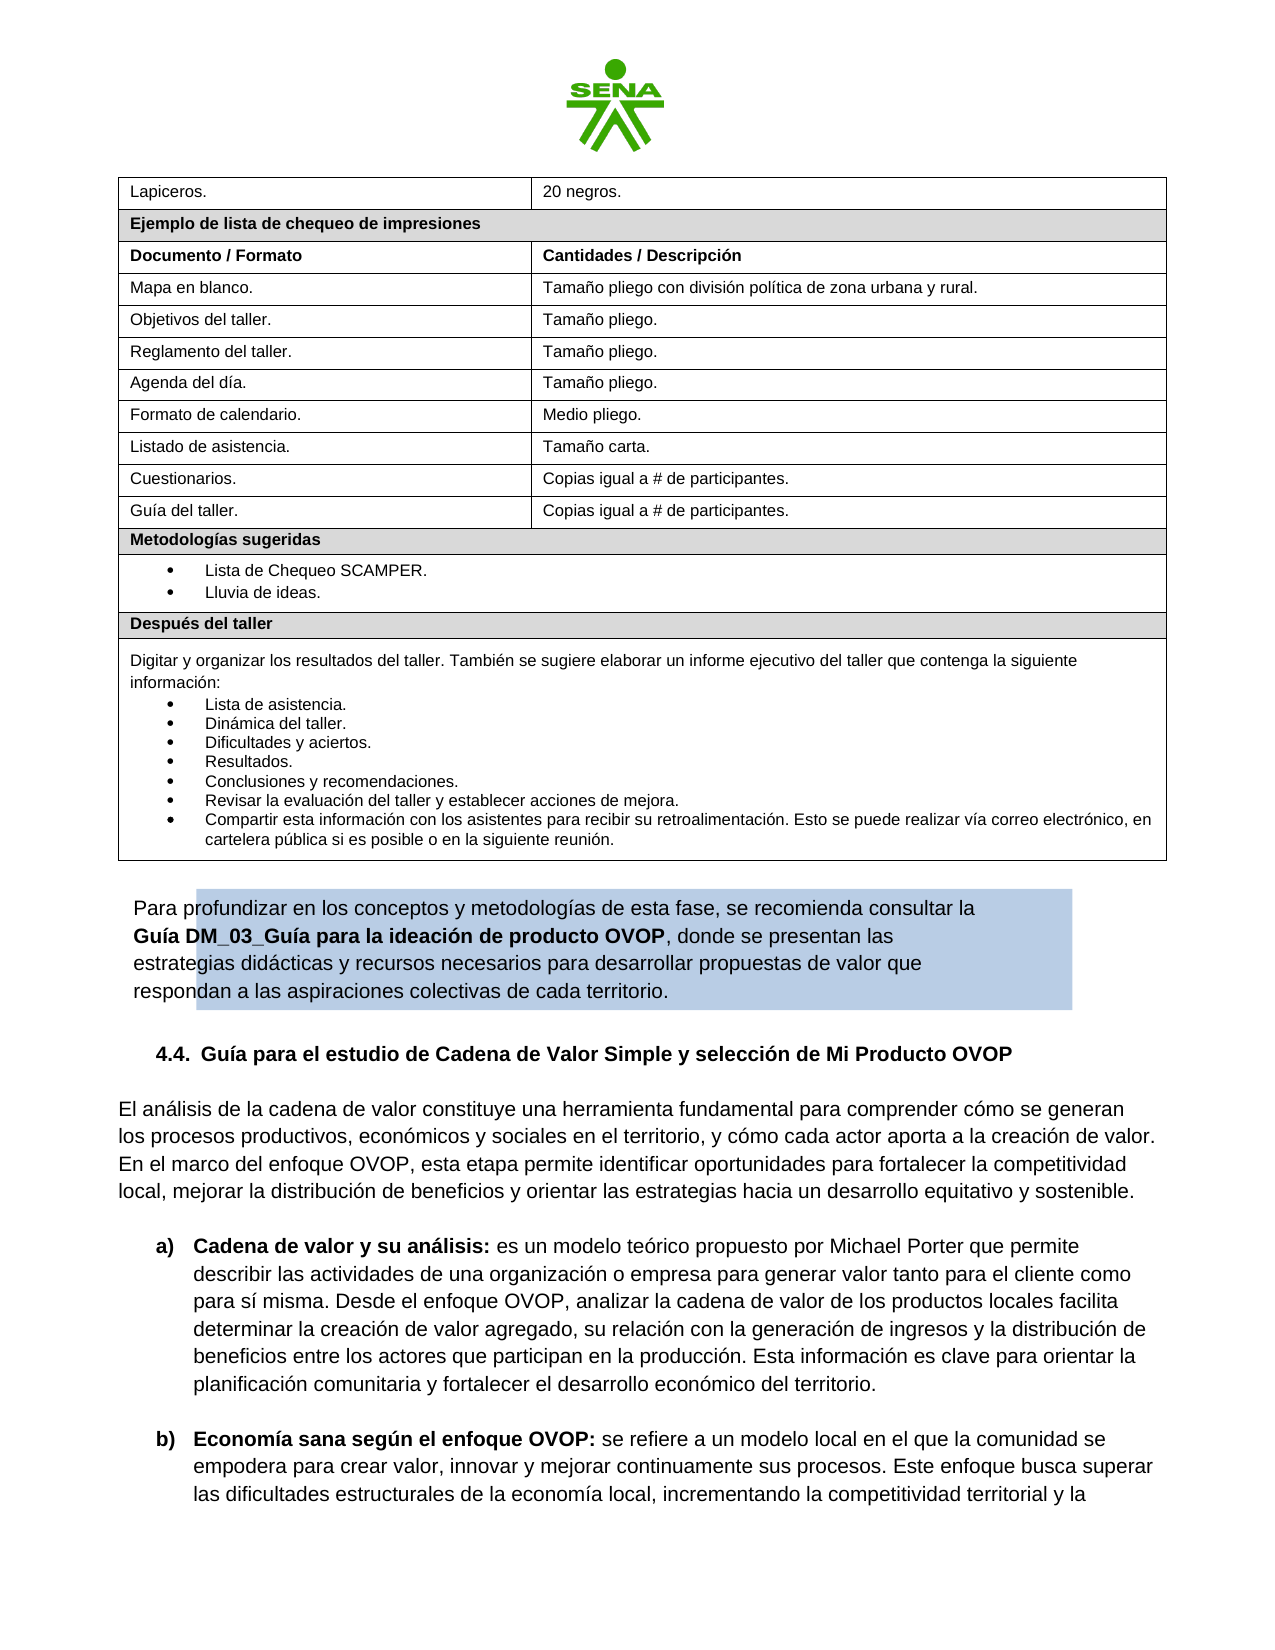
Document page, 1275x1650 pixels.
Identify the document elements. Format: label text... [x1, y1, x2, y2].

table_cell Medio pliego. [532, 401, 1166, 432]
table_cell Metodologías sugeridas [119, 529, 1166, 554]
table_cell Objetivos del taller. [119, 306, 531, 337]
table_cell Listado de asistencia. [119, 433, 531, 464]
table_cell Tamaño pliego. [532, 306, 1166, 337]
table_cell Copias igual a # de participantes. [532, 497, 1166, 528]
table_cell Guía del taller. [119, 497, 531, 528]
table_cell Después del taller [119, 613, 1166, 638]
table_cell Lista de Chequeo SCAMPER. Lluvia de ideas. [119, 555, 1166, 612]
table_cell Tamaño pliego. [532, 338, 1166, 368]
text El análisis de la cadena de valor constituye una herramienta fundamental para comprender cómo se generan los procesos productivos, económicos y sociales en el territorio, y cómo cada actor aporta a la creación de valor. En el marco del enfoque OVOP, esta etapa permite identificar oportunidades para fortalecer la competitividad local, mejorar la distribución de beneficios y orientar las estrategias hacia un desarrollo equitativo y sostenible. [118, 1096, 1157, 1203]
table_cell Ejemplo de lista de chequeo de impresiones [119, 210, 1166, 241]
table_cell Tamaño pliego con división política de zona urbana y rural. [532, 274, 1166, 305]
table_cell Formato de calendario. [119, 401, 531, 432]
table_cell Cuestionarios. [119, 465, 531, 496]
table_cell Mapa en blanco. [119, 274, 531, 305]
table_cell Cantidades / Descripción [532, 242, 1166, 273]
table_cell Agenda del día. [119, 370, 531, 400]
table_cell Digitar y organizar los resultados del taller. También se sugiere elaborar un informe ejecutivo del taller que contenga la siguiente información: Lista de asistencia. Dinámica del taller. Dificultades y aciertos. Resultados. Conclusiones y recomendaciones. Revisar la evaluación del taller y establecer acciones de mejora. Compartir esta información con los asistentes para recibir su retroalimentación. Esto se puede realizar vía correo electrónico, en cartelera pública si es posible o en la siguiente reunión. [119, 639, 1166, 860]
table_cell Lapiceros. [119, 178, 531, 209]
table_cell 20 negros. [532, 178, 1166, 209]
table_cell Reglamento del taller. [119, 338, 531, 368]
list Guía para el estudio de Cadena de Valor Simple y selección de Mi Producto OVOP [156, 1041, 1157, 1065]
table_cell Copias igual a # de participantes. [532, 465, 1166, 496]
table_cell Tamaño carta. [532, 433, 1166, 464]
picture [566, 59, 664, 152]
table_cell Tamaño pliego. [532, 370, 1166, 400]
list Cadena de valor y su análisis: es un modelo teórico propuesto por Michael Porter que permite describir las actividades de una organización o empresa para generar valor tanto para el cliente como para sí misma. Desde el enfoque OVOP, analizar la cadena de valor de los productos locales facilita determinar la creación de valor agregado, su relación con la generación de ingresos y la distribución de beneficios entre los actores que participan en la producción. Esta información es clave para orientar la planificación comunitaria y fortalecer el desarrollo económico del territorio. [156, 1234, 1157, 1395]
table_cell Documento / Formato [119, 242, 531, 273]
